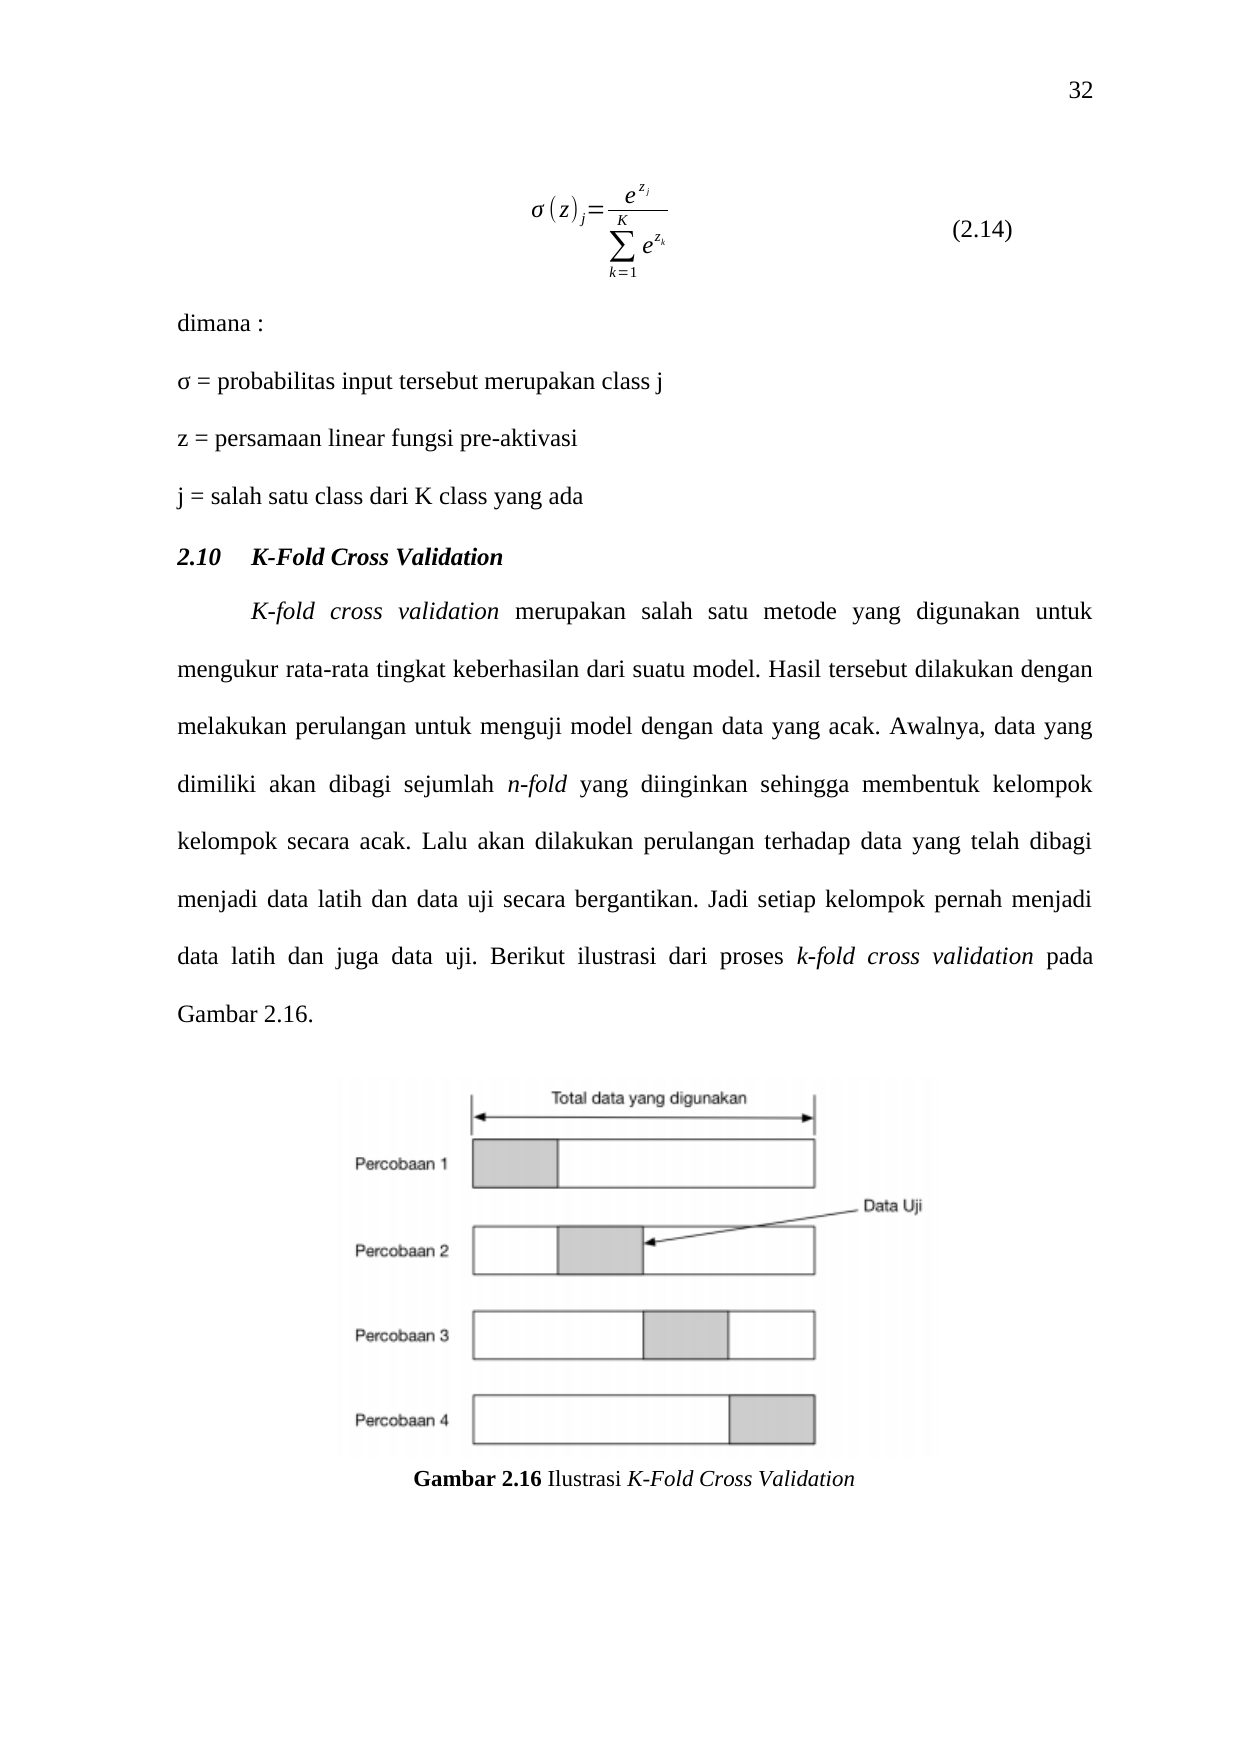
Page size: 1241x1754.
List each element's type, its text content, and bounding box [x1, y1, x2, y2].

subtitle K-Fold Cross Validation [177, 542, 1093, 571]
text (2.14) [531, 177, 1093, 279]
picture [330, 1077, 940, 1465]
text dimana : [177, 308, 1093, 337]
text Gambar 2.16 Ilustrasi K-Fold Cross Validation [177, 1465, 1093, 1491]
text K-fold cross validation merupakan salah satu metode yang digunakan untuk mengukur rata-rata tingkat keberhasilan dari suatu model. Hasil tersebut dilakukan dengan melakukan perulangan untuk menguji model dengan data yang acak. Awalnya, data yang dimiliki akan dibagi sejumlah n-fold yang diinginkan sehingga membentuk kelompok kelompok secara acak. Lalu akan dilakukan perulangan terhadap data yang telah dibagi menjadi data latih dan data uji secara bergantikan. Jadi setiap kelompok pernah menjadi data latih dan juga data uji. Berikut ilustrasi dari proses k-fold cross validation pada Gambar 2.16. [177, 596, 1093, 1027]
text σ = probabilitas input tersebut merupakan class j [177, 366, 1093, 394]
text j = salah satu class dari K class yang ada [177, 481, 1093, 509]
text z = persamaan linear fungsi pre-aktivasi [177, 423, 1093, 452]
